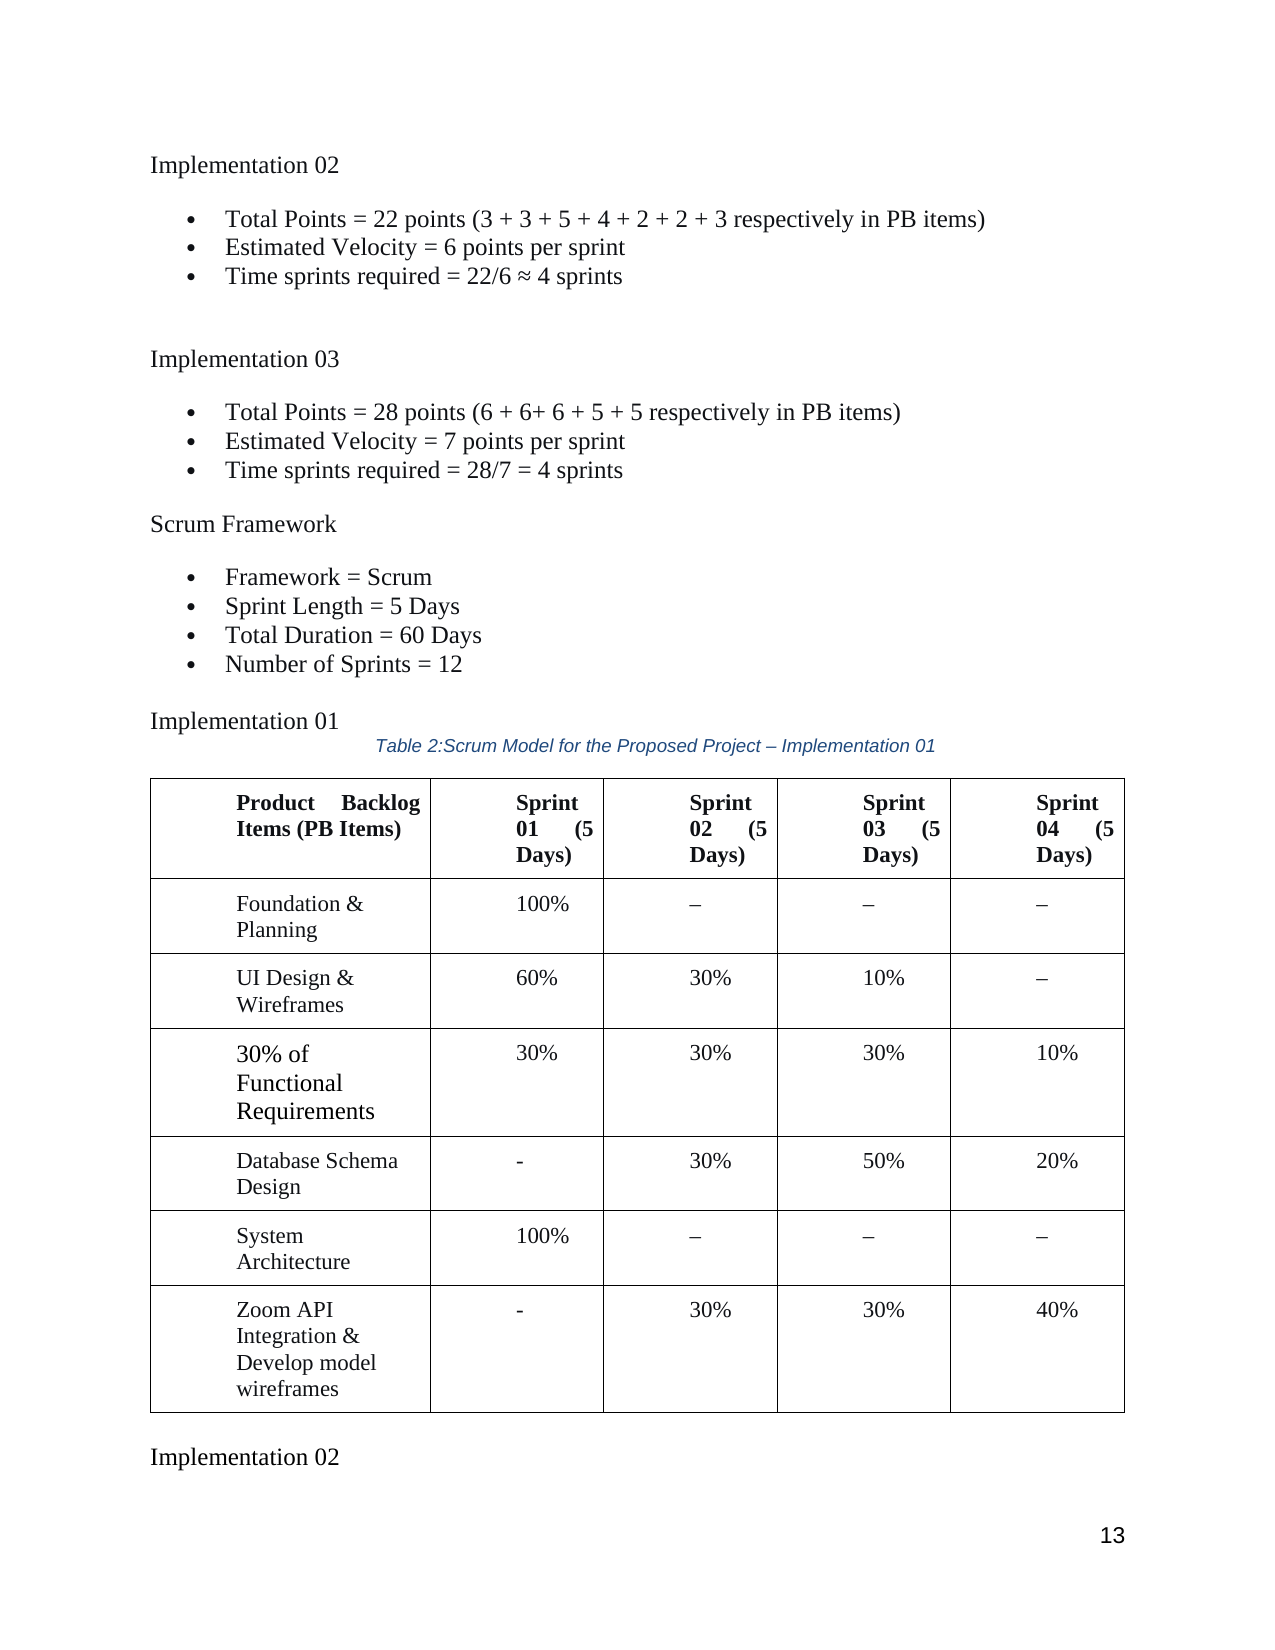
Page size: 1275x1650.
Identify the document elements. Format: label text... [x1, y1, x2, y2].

table_cell – [951, 954, 1124, 1027]
table_cell 10% [778, 954, 950, 1027]
table_cell UI Design & Wireframes [151, 954, 430, 1027]
table_cell – [951, 1211, 1124, 1285]
table_cell 30% [778, 1286, 950, 1412]
table_cell 30% [604, 1137, 777, 1210]
list Time sprints required = 28/7 = 4 sprints [187, 455, 1125, 484]
table_cell – [604, 1211, 777, 1285]
table_cell – [778, 1211, 950, 1285]
table_cell – [951, 879, 1124, 953]
table_header Product Backlog Items (PB Items) [151, 779, 430, 878]
table_cell 30% [604, 954, 777, 1027]
table_cell Foundation & Planning [151, 879, 430, 953]
table_header Sprint 04 (5 Days) [951, 779, 1124, 878]
table_cell 30% [604, 1029, 777, 1136]
table_cell Database Schema Design [151, 1137, 430, 1210]
table_header Sprint 02 (5 Days) [604, 779, 777, 878]
text Implementation 01 [150, 706, 1125, 735]
table_cell 20% [951, 1137, 1124, 1210]
list Total Points = 28 points (6 + 6+ 6 + 5 + 5 respectively in PB items) [187, 397, 1125, 426]
table_cell Zoom API Integration & Develop model wireframes [151, 1286, 430, 1412]
list Sprint Length = 5 Days [187, 591, 1125, 620]
table_cell 50% [778, 1137, 950, 1210]
table_cell 100% [431, 1211, 603, 1285]
table_cell 40% [951, 1286, 1124, 1412]
table_cell 30% [431, 1029, 603, 1136]
table_header Sprint 03 (5 Days) [778, 779, 950, 878]
table_cell 30% [778, 1029, 950, 1136]
text Implementation 02 [150, 150, 1125, 179]
text Implementation 02 [150, 1442, 1125, 1471]
table_cell 10% [951, 1029, 1124, 1136]
text Implementation 03 [150, 344, 1125, 372]
text Scrum Framework [150, 509, 1125, 537]
table_cell – [778, 879, 950, 953]
table_cell 30% [604, 1286, 777, 1412]
table_cell 30% of Functional Requirements [151, 1029, 430, 1136]
table_cell 100% [431, 879, 603, 953]
list Estimated Velocity = 6 points per sprint [187, 232, 1125, 261]
list Total Points = 22 points (3 + 3 + 5 + 4 + 2 + 2 + 3 respectively in PB items) [187, 204, 1125, 232]
table_cell – [604, 879, 777, 953]
list Framework = Scrum [187, 562, 1125, 591]
list Number of Sprints = 12 [187, 649, 1125, 677]
table_cell - [431, 1137, 603, 1210]
table_cell 60% [431, 954, 603, 1027]
table_cell - [431, 1286, 603, 1412]
list Estimated Velocity = 7 points per sprint [187, 426, 1125, 455]
table_header Sprint 01 (5 Days) [431, 779, 603, 878]
table_cell System Architecture [151, 1211, 430, 1285]
list Time sprints required = 22/6 ≈ 4 sprints [187, 261, 1125, 290]
list Total Duration = 60 Days [187, 620, 1125, 649]
